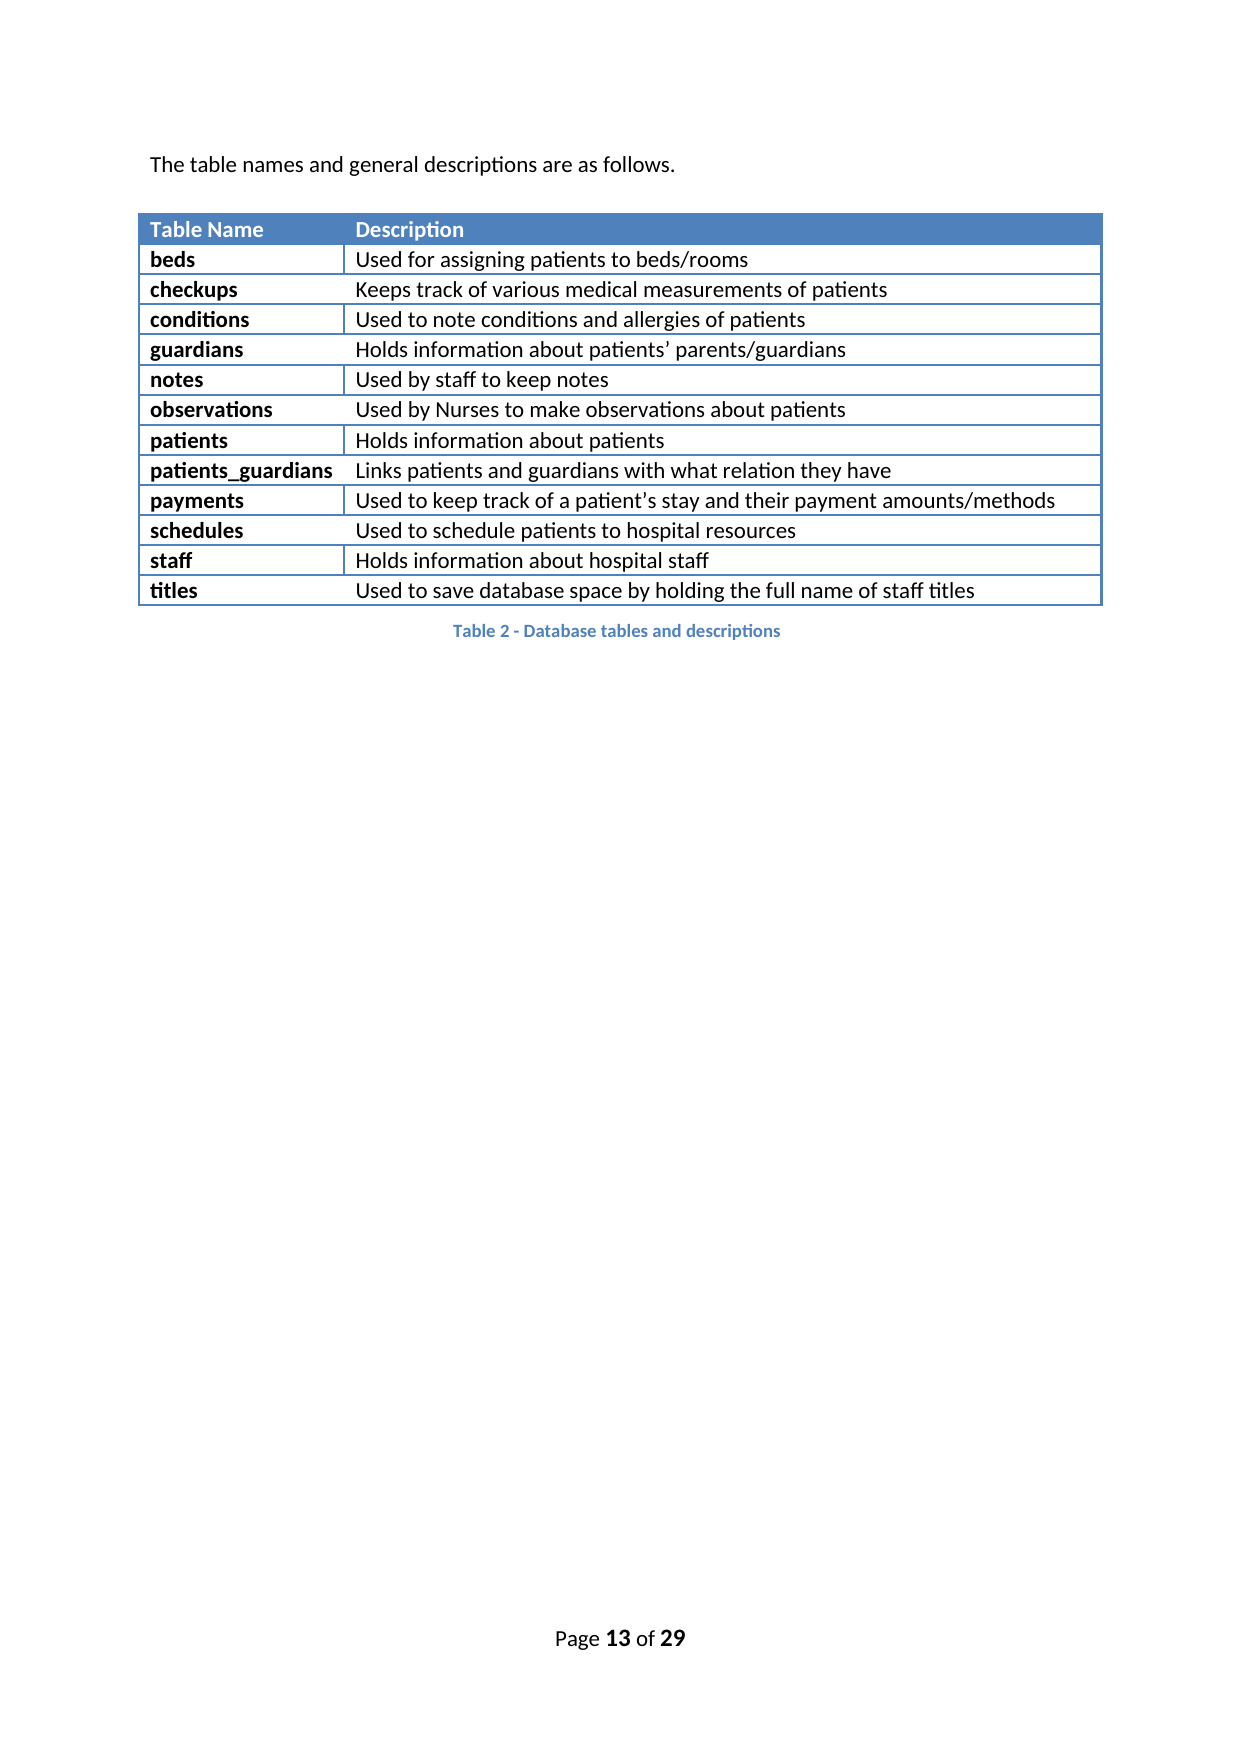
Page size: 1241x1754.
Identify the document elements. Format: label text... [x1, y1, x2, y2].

table_cell Keeps track of various medical measurements of patients [344, 275, 1100, 303]
table_cell staff [140, 546, 343, 574]
table_cell checkups [140, 275, 344, 303]
table_cell patients_guardians [140, 456, 344, 484]
table_cell Used to keep track of a patient’s stay and their payment amounts/methods [345, 486, 1100, 514]
table_cell Used for assigning patients to beds/rooms [345, 245, 1100, 273]
table_cell payments [140, 486, 343, 514]
table_cell Used to note conditions and allergies of patients [345, 305, 1100, 333]
table_cell Used to save database space by holding the full name of staff titles [344, 576, 1100, 604]
table_header Table Name [140, 215, 344, 243]
table_header Description [344, 215, 1100, 243]
table_cell schedules [140, 516, 344, 544]
table_cell Holds information about patients’ parents/guardians [344, 335, 1100, 363]
table_cell titles [140, 576, 344, 604]
table_cell guardians [140, 335, 344, 363]
table_cell notes [140, 366, 343, 393]
text The table names and general descriptions are as follows. [150, 150, 1090, 178]
table_cell Used to schedule patients to hospital resources [344, 516, 1100, 544]
table_cell patients [140, 426, 343, 454]
table_cell Holds information about hospital staff [345, 546, 1100, 574]
table_cell Holds information about patients [345, 426, 1100, 454]
table_cell Used by Nurses to make observations about patients [344, 396, 1100, 424]
table_cell conditions [140, 305, 343, 333]
table_cell Used by staff to keep notes [345, 366, 1100, 393]
table_cell beds [140, 245, 343, 273]
table_cell observations [140, 396, 344, 424]
table_cell Links patients and guardians with what relation they have [344, 456, 1100, 484]
